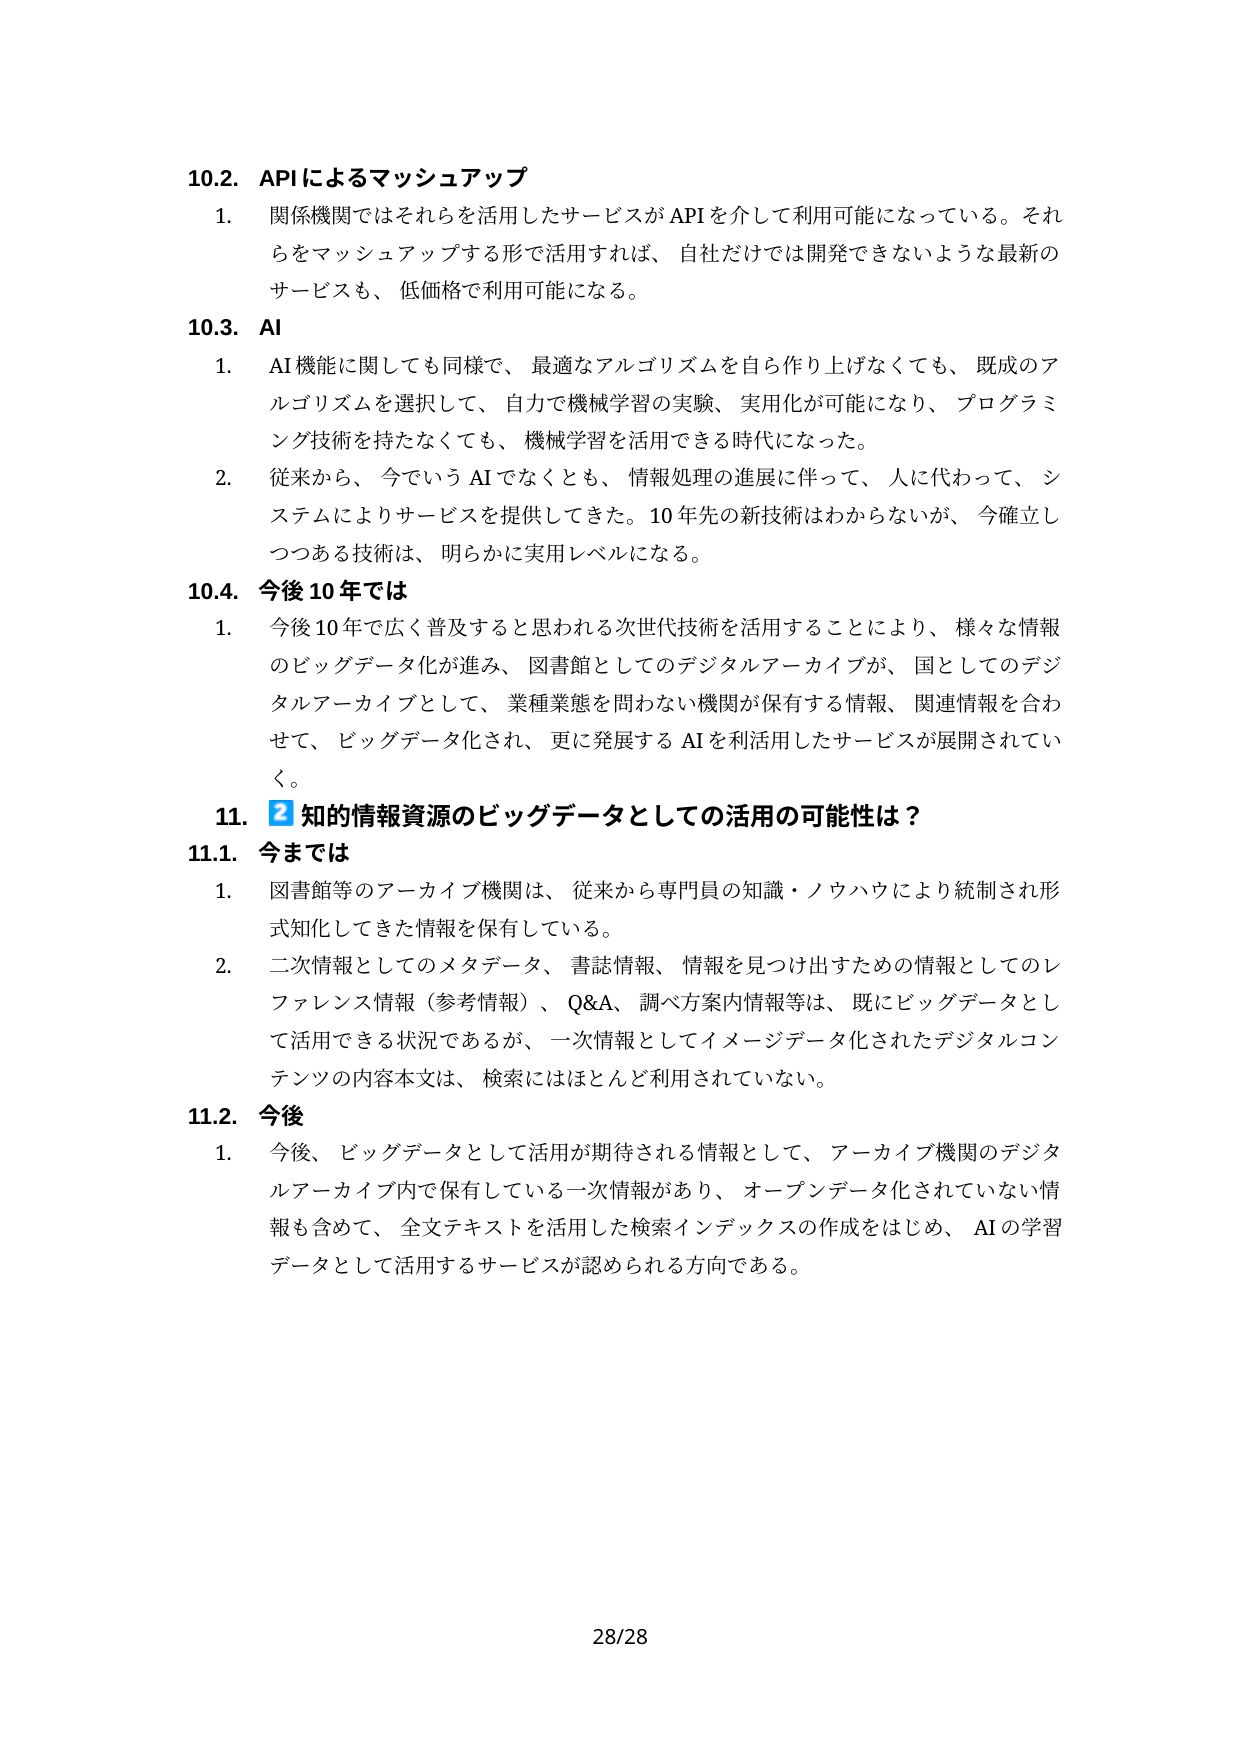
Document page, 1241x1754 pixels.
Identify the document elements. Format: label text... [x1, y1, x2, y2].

list 図書館等のアーカイブ機関は、 従来から専門員の知識・ノウハウにより統制され形式知化してきた情報を保有している。 [215, 871, 1063, 946]
list 二次情報としてのメタデータ、 書誌情報、 情報を見つけ出すための情報としてのレファレンス情報（参考情報）、 Q&A、 調べ方案内情報等は、 既にビッグデータとして活用できる状況であるが、 一次情報としてイメージデータ化されたデジタルコンテンツの内容本文は、 検索にはほとんど利用されていない。 [215, 946, 1063, 1096]
subtitle APIによるマッシュアップ [188, 158, 1053, 196]
subtitle 知的情報資源のビッグデータとしての活用の可能性は？ [215, 796, 1063, 833]
list 関係機関ではそれらを活用したサービスがAPIを介して利用可能になっている。それらをマッシュアップする形で活用すれば、 自社だけでは開発できないような最新のサービスも、 低価格で利用可能になる。 [215, 196, 1063, 308]
picture [268, 800, 294, 826]
list 今後、 ビッグデータとして活用が期待される情報として、 アーカイブ機関のデジタルアーカイブ内で保有している一次情報があり、 オープンデータ化されていない情報も含めて、 全文テキストを活用した検索インデックスの作成をはじめ、 AIの学習データとして活用するサービスが認められる方向である。 [215, 1133, 1063, 1283]
list AI機能に関しても同様で、 最適なアルゴリズムを自ら作り上げなくても、 既成のアルゴリズムを選択して、 自力で機械学習の実験、 実用化が可能になり、 プログラミング技術を持たなくても、 機械学習を活用できる時代になった。 [215, 346, 1063, 458]
subtitle 今後10年では [188, 571, 1053, 608]
subtitle 今までは [188, 833, 1053, 871]
subtitle 今後 [188, 1096, 1053, 1133]
list 従来から、 今でいうAIでなくとも、 情報処理の進展に伴って、 人に代わって、 システムによりサービスを提供してきた。10年先の新技術はわからないが、 今確立しつつある技術は、 明らかに実用レベルになる。 [215, 458, 1063, 571]
list 今後10年で広く普及すると思われる次世代技術を活用することにより、 様々な情報のビッグデータ化が進み、 図書館としてのデジタルアーカイブが、 国としてのデジタルアーカイブとして、 業種業態を問わない機関が保有する情報、 関連情報を合わせて、 ビッグデータ化され、 更に発展するAIを利活用したサービスが展開されていく。 [215, 608, 1063, 796]
subtitle AI [188, 308, 1053, 346]
